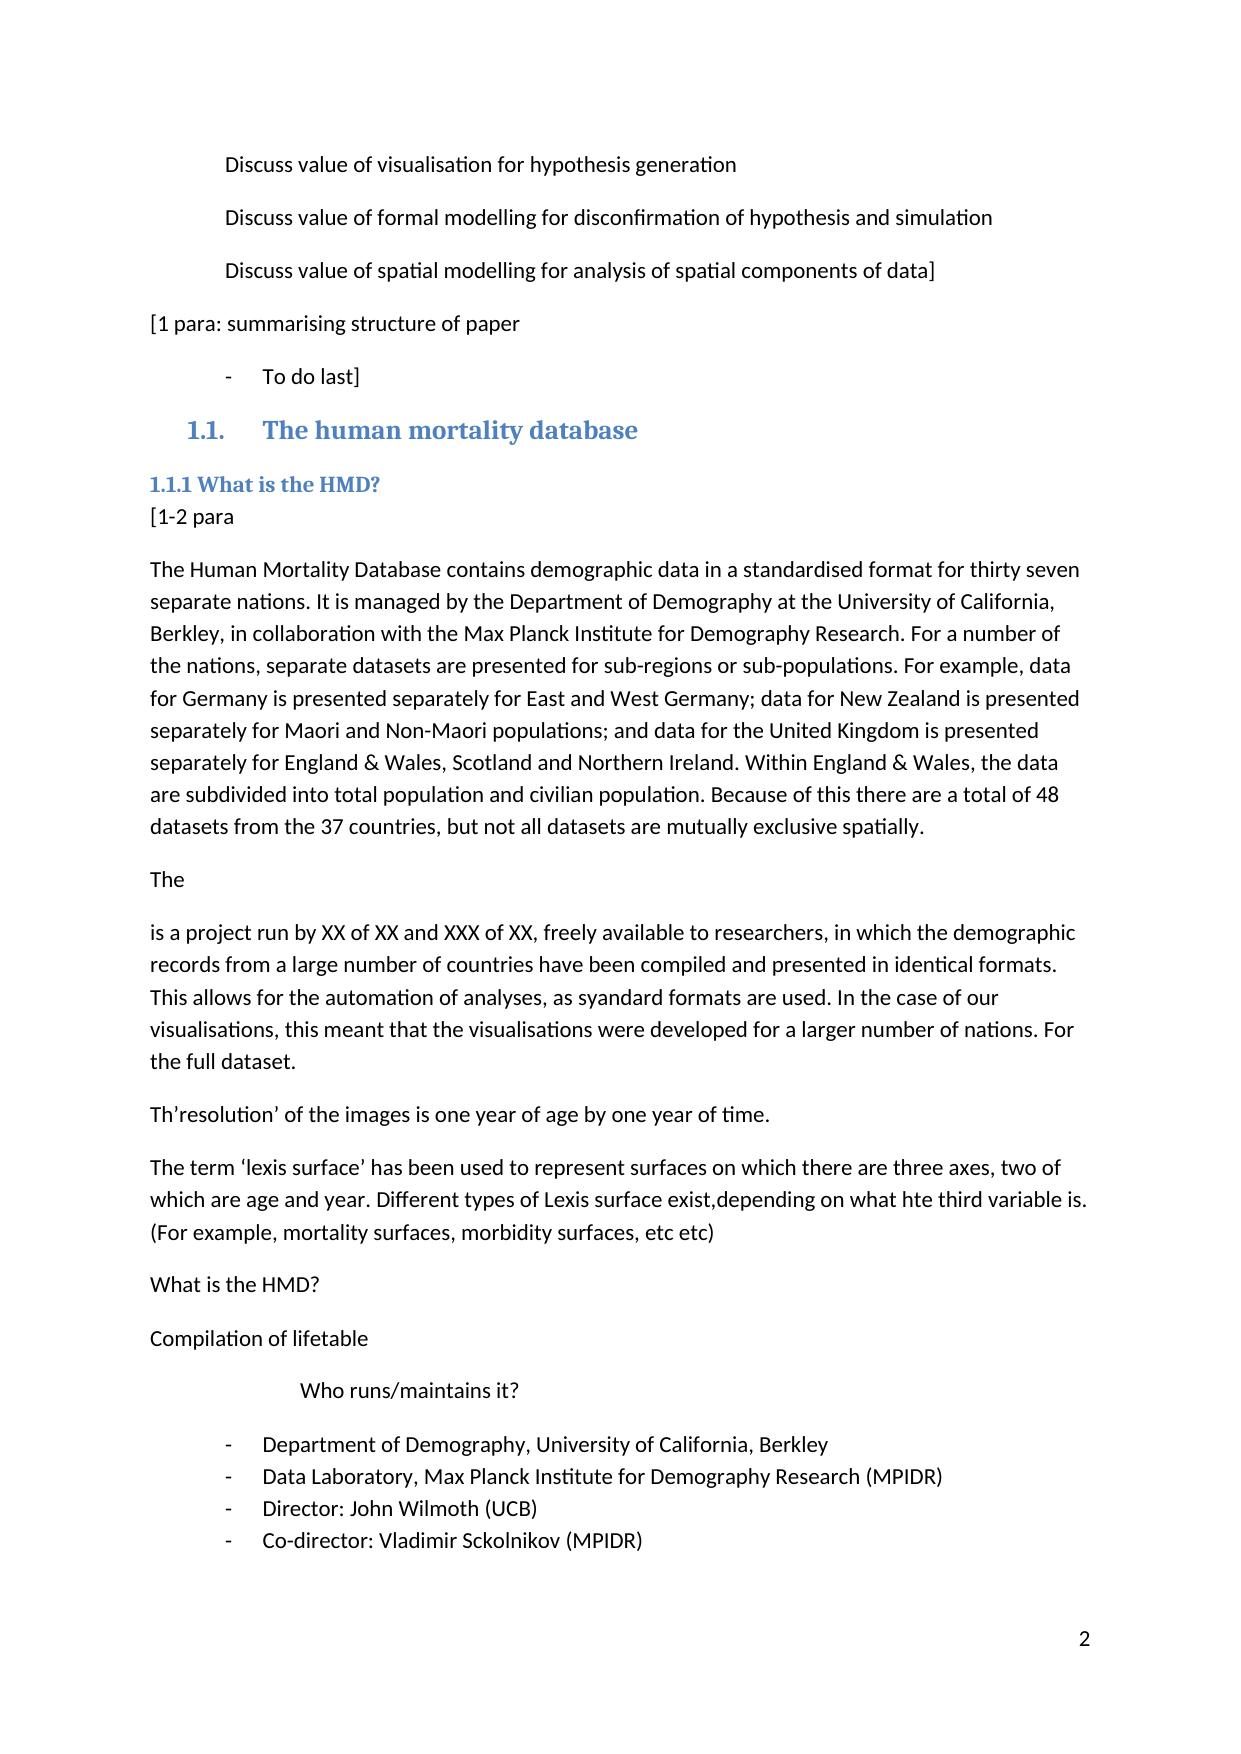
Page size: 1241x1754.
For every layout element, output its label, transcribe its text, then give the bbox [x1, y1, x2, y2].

text Th’resolution’ of the images is one year of age by one year of time. [150, 1100, 1090, 1128]
text What is the HMD? [150, 1271, 1090, 1299]
text [1-2 para [150, 502, 1090, 530]
text Discuss value of spatial modelling for analysis of spatial components of data] [150, 256, 1090, 284]
list Co-director: Vladimir Sckolnikov (MPIDR) [225, 1526, 1090, 1554]
list Data Laboratory, Max Planck Institute for Demography Research (MPIDR) [225, 1462, 1090, 1490]
subtitle The human mortality database [187, 415, 1090, 446]
text Compilation of lifetable [150, 1324, 1090, 1352]
text Who runs/maintains it? [150, 1377, 1090, 1405]
subtitle 1.1.1 What is the HMD? [150, 472, 1090, 498]
list Department of Demography, University of California, Berkley [225, 1430, 1090, 1458]
text The Human Mortality Database contains demographic data in a standardised format for thirty seven separate nations. It is managed by the Department of Demography at the University of California, Berkley, in collaboration with the Max Planck Institute for Demography Research. For a number of the nations, separate datasets are presented for sub-regions or sub-populations. For example, data for Germany is presented separately for East and West Germany; data for New Zealand is presented separately for Maori and Non-Maori populations; and data for the United Kingdom is presented separately for England & Wales, Scotland and Northern Ireland. Within England & Wales, the data are subdivided into total population and civilian population. Because of this there are a total of 48 datasets from the 37 countries, but not all datasets are mutually exclusive spatially. [150, 555, 1090, 840]
text is a project run by XX of XX and XXX of XX, freely available to researchers, in which the demographic records from a large number of countries have been compiled and presented in identical formats. This allows for the automation of analyses, as syandard formats are used. In the case of our visualisations, this meant that the visualisations were developed for a larger number of nations. For the full dataset. [150, 918, 1090, 1075]
text [1 para: summarising structure of paper [150, 309, 1090, 337]
list To do last] [225, 362, 1090, 390]
text The [150, 865, 1090, 893]
text The term ‘lexis surface’ has been used to represent surfaces on which there are three axes, two of which are age and year. Different types of Lexis surface exist,depending on what hte third variable is. (For example, mortality surfaces, morbidity surfaces, etc etc) [150, 1153, 1090, 1246]
list Director: John Wilmoth (UCB) [225, 1494, 1090, 1522]
text Discuss value of formal modelling for disconfirmation of hypothesis and simulation [150, 203, 1090, 231]
text Discuss value of visualisation for hypothesis generation [150, 150, 1090, 178]
